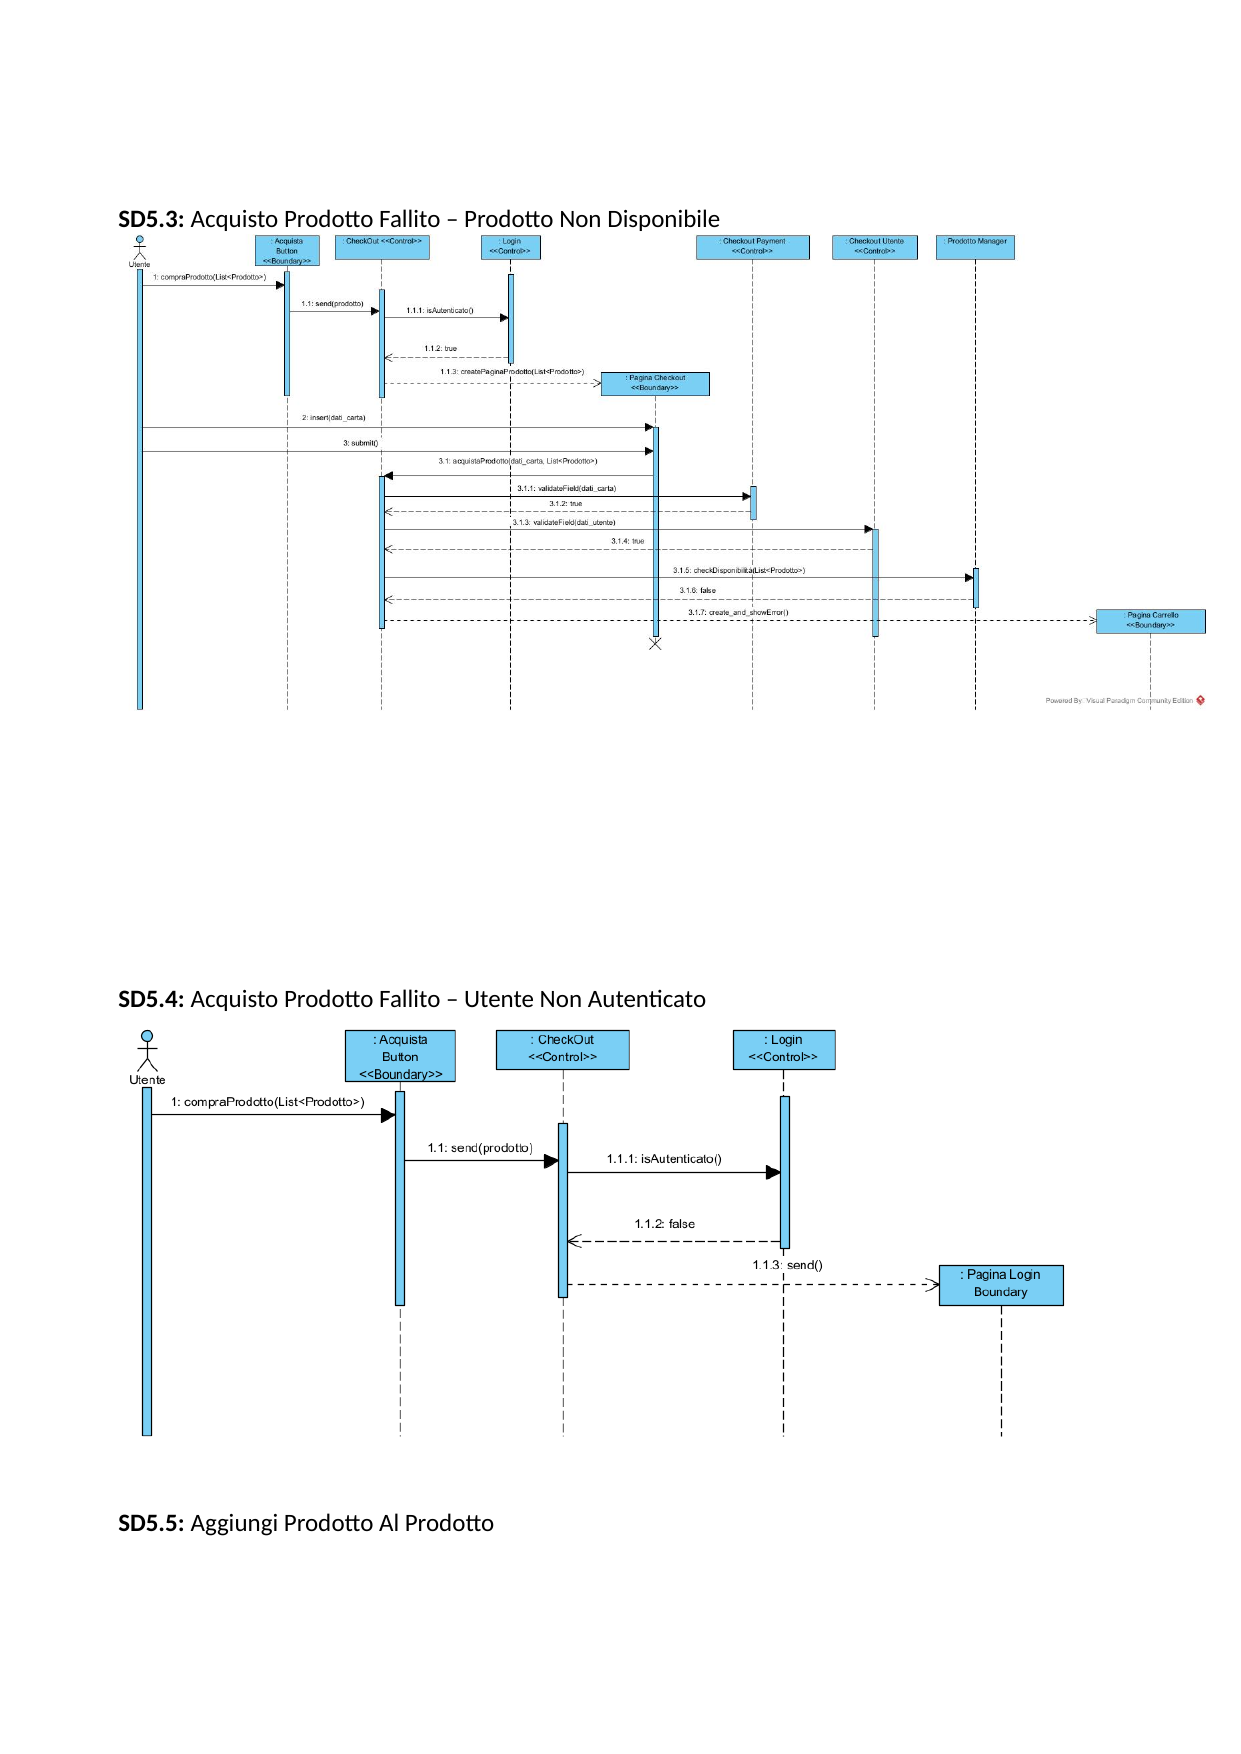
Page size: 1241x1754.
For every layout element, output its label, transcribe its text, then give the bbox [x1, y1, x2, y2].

picture [118, 234, 1208, 711]
text SD5.3: Acquisto Prodotto Fallito – Prodotto Non Disponibile [118, 204, 1122, 234]
picture [118, 1013, 1097, 1480]
text SD5.4: Acquisto Prodotto Fallito – Utente Non Autenticato [118, 983, 1122, 1013]
text SD5.5: Aggiungi Prodotto Al Prodotto [118, 1507, 1122, 1538]
